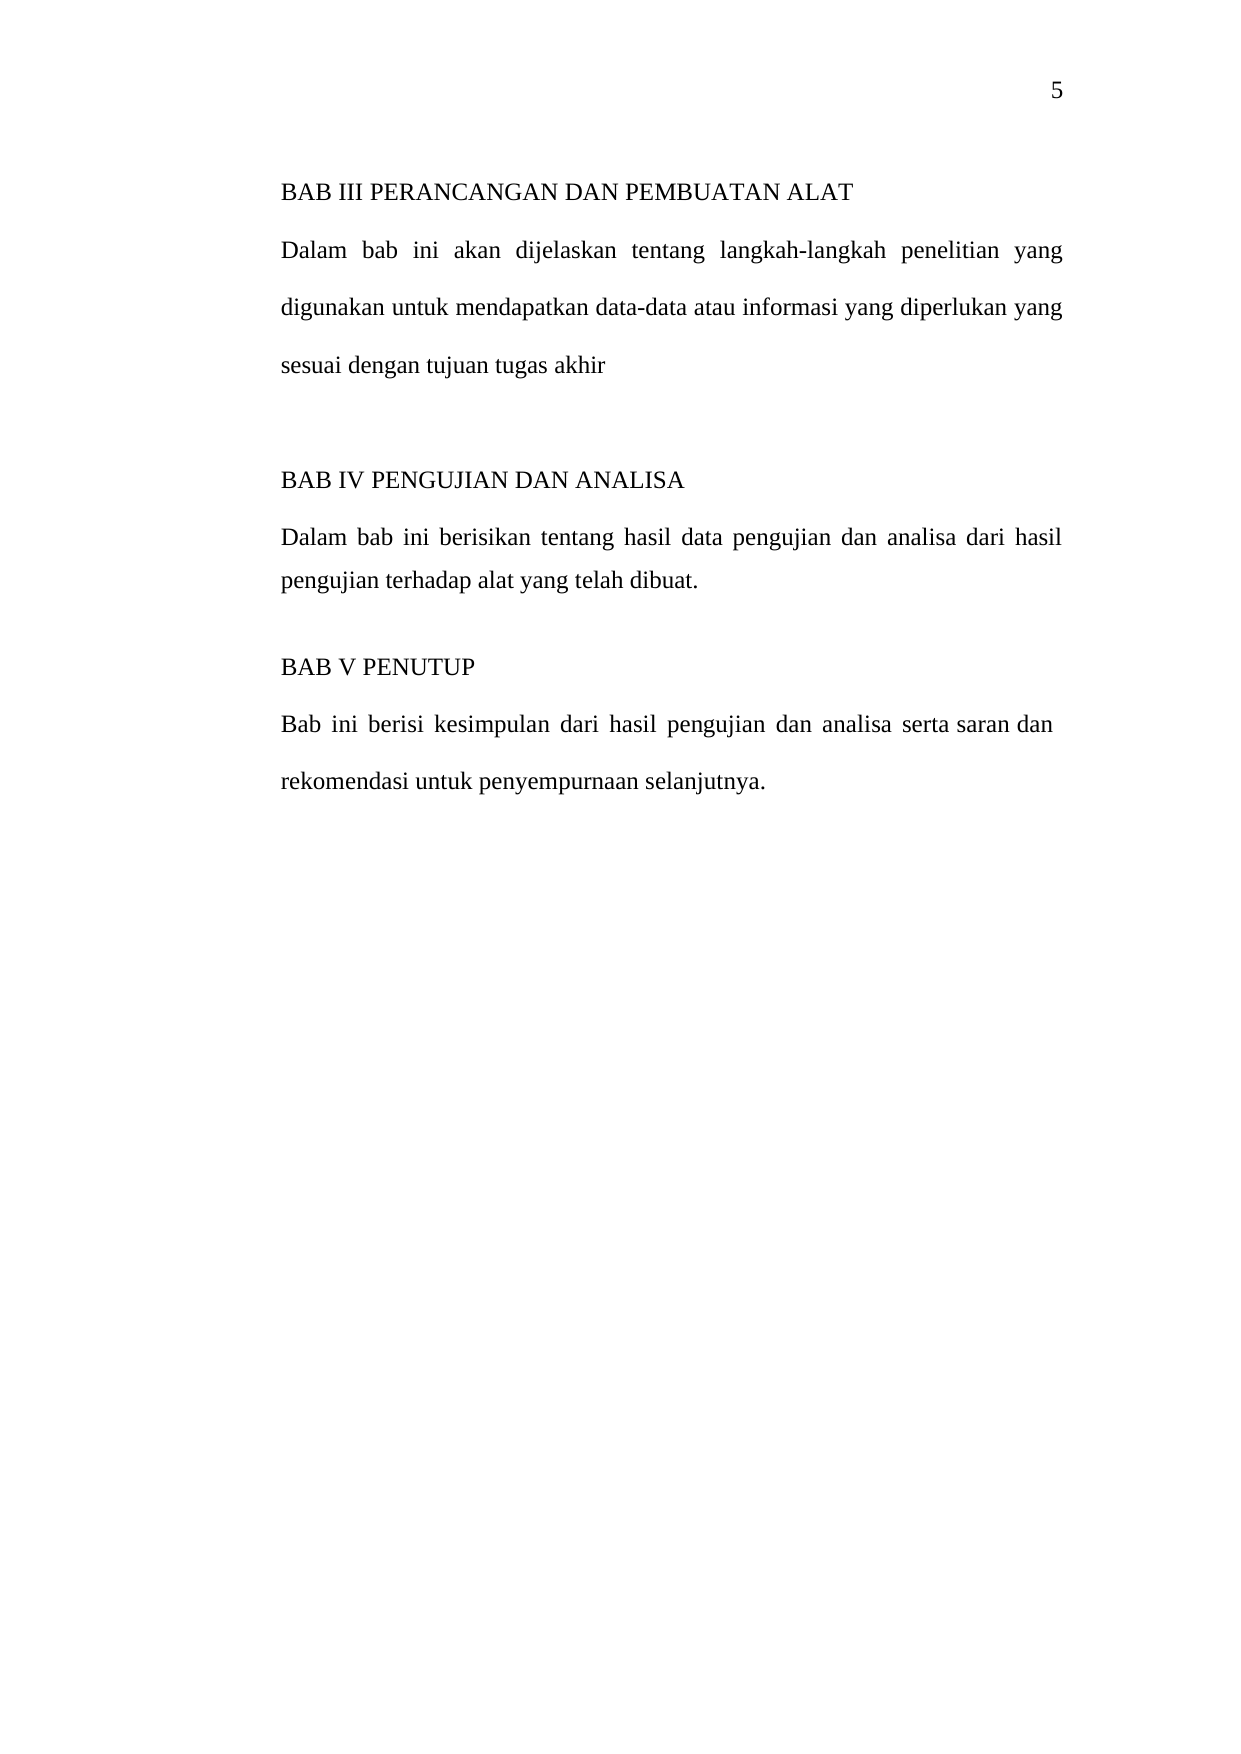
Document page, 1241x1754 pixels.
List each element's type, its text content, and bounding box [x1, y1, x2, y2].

text BAB V PENUTUP [281, 652, 1063, 680]
text BAB IV PENGUJIAN DAN ANALISA [281, 465, 1063, 493]
text Dalam bab ini akan dijelaskan tentang langkah-langkah penelitian yang digunakan untuk mendapatkan data-data atau informasi yang diperlukan yang sesuai dengan tujuan tugas akhir [281, 235, 1063, 378]
text Dalam bab ini berisikan tentang hasil data pengujian dan analisa dari hasil pengujian terhadap alat yang telah dibuat. [281, 522, 1063, 594]
text Bab ini berisi kesimpulan dari hasil pengujian dan analisa serta saran dan rekomendasi untuk penyempurnaan selanjutnya. [281, 709, 1054, 795]
text BAB III PERANCANGAN DAN PEMBUATAN ALAT [281, 177, 1063, 206]
